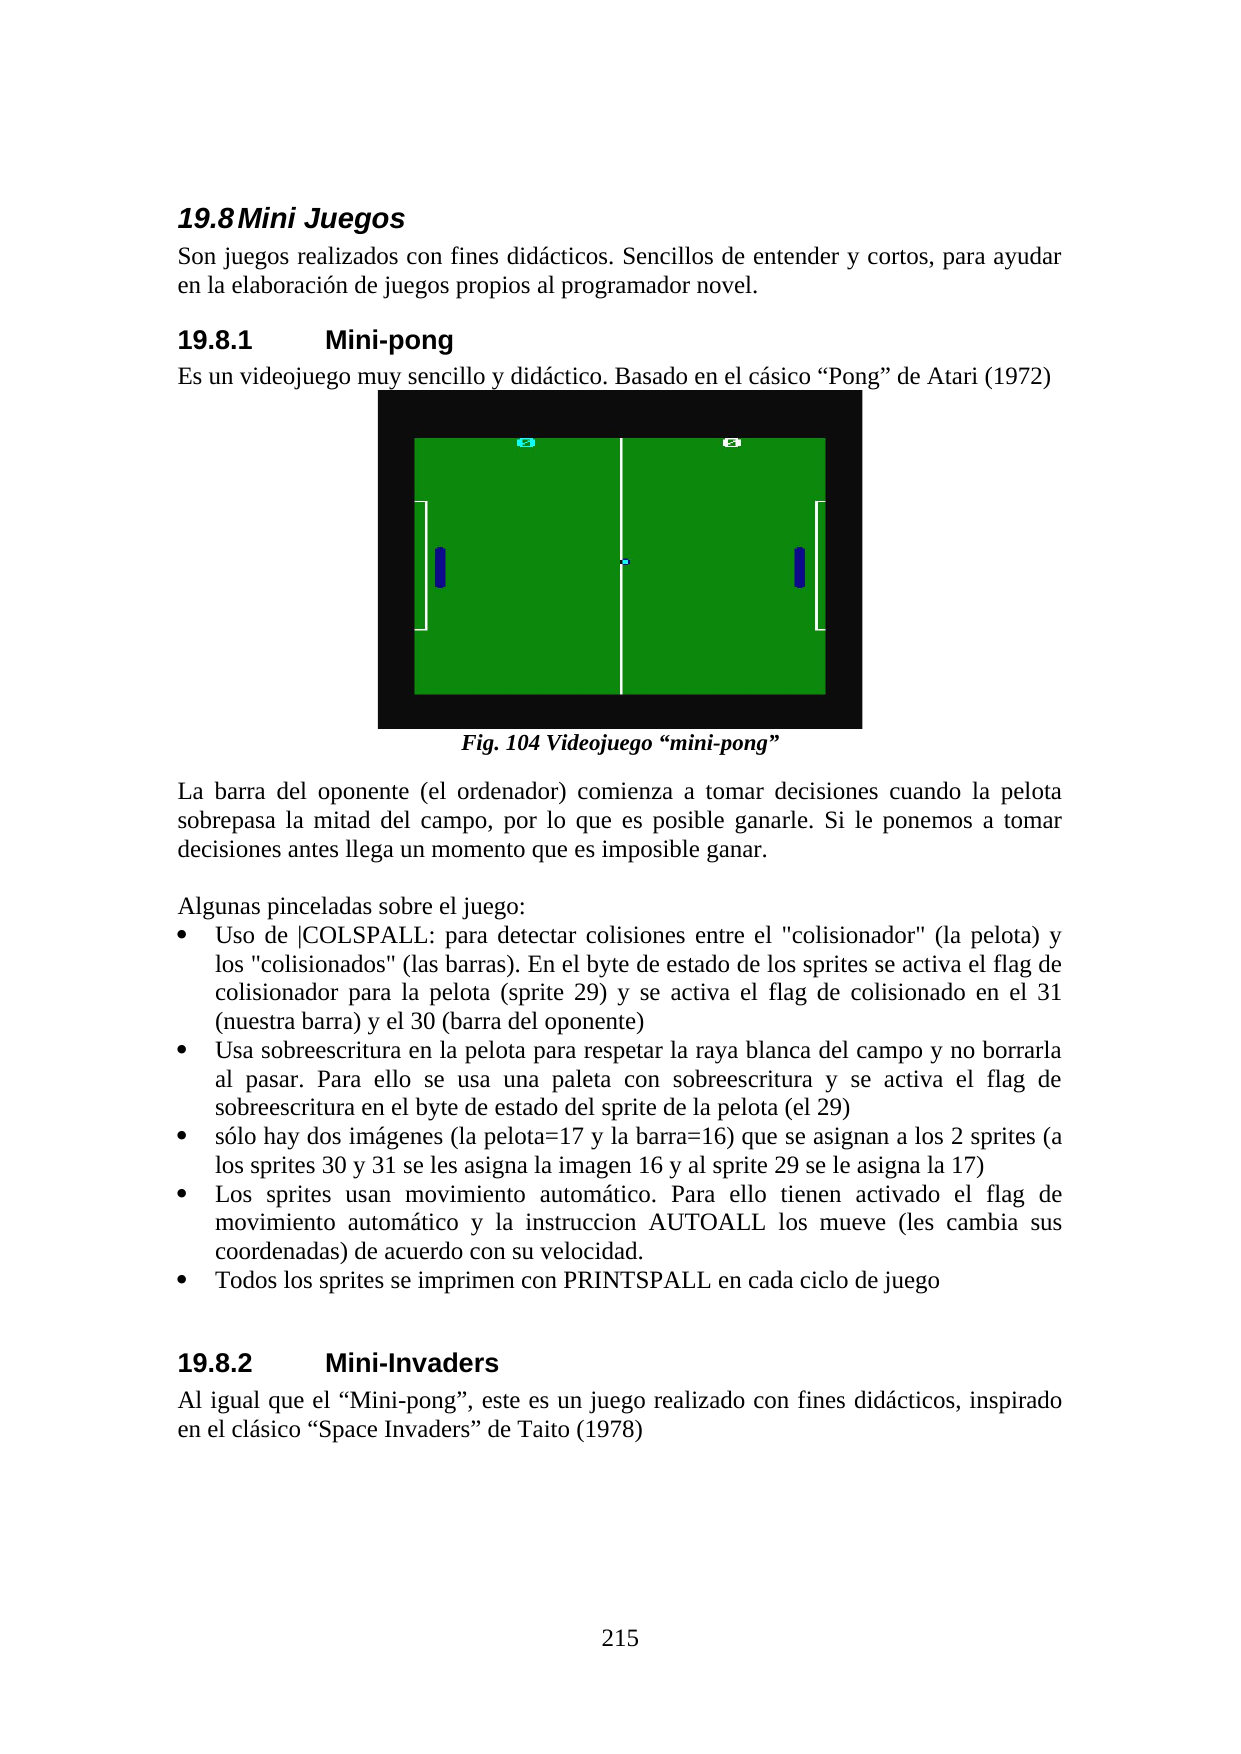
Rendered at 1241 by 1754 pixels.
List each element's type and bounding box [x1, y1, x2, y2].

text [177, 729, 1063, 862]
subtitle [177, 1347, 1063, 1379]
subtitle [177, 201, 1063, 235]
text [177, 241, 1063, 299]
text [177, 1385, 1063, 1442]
picture [377, 390, 863, 729]
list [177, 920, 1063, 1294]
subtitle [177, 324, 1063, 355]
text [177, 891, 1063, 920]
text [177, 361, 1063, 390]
